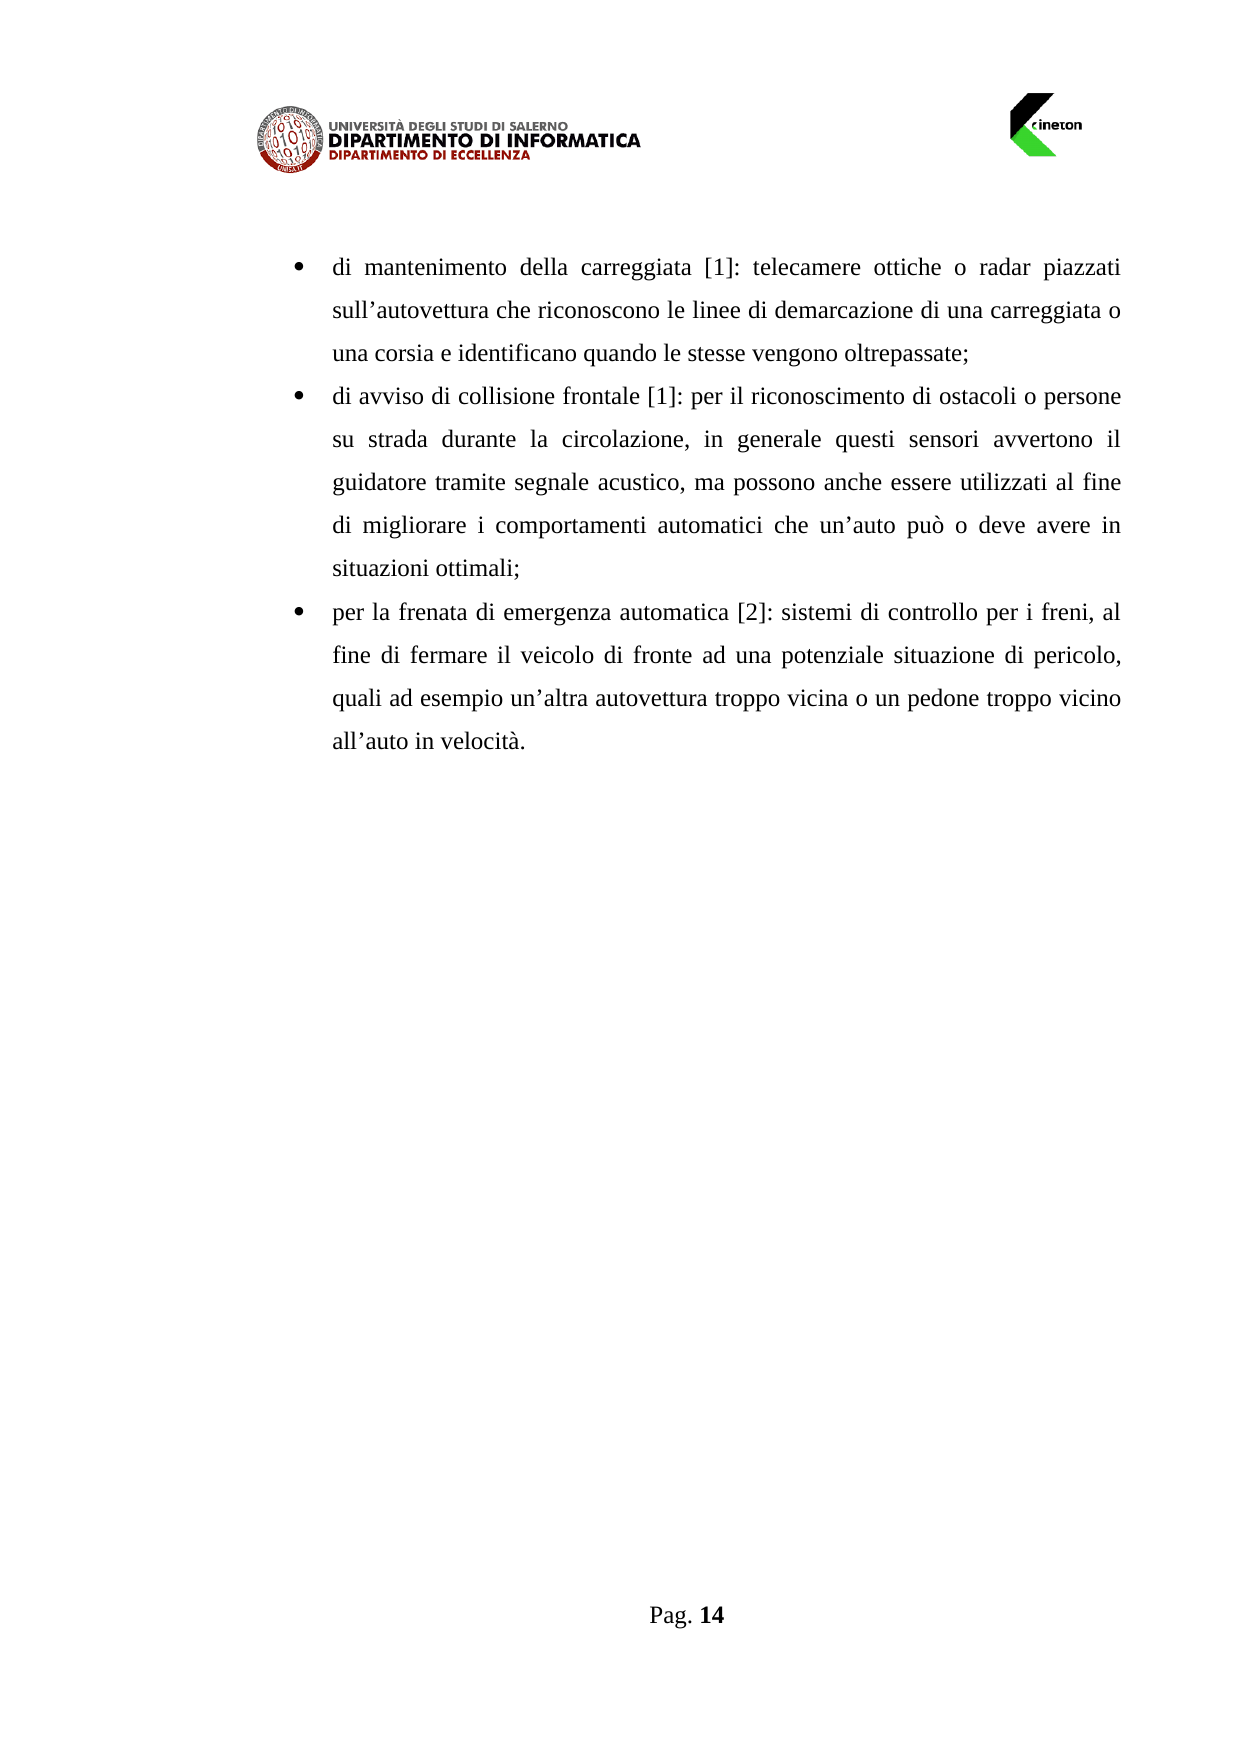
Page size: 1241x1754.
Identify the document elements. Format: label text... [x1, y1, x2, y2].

list di mantenimento della carreggiata [1]: telecamere ottiche o radar piazzati sull’autovettura che riconoscono le linee di demarcazione di una carreggiata o una corsia e identificano quando le stesse vengono oltrepassate; [294, 252, 1122, 367]
list per la frenata di emergenza automatica [2]: sistemi di controllo per i freni, al fine di fermare il veicolo di fronte ad una potenziale situazione di pericolo, quali ad esempio un’altra autovettura troppo vicina o un pedone troppo vicino all’auto in velocità. [294, 597, 1122, 755]
picture [987, 73, 1102, 177]
list di avviso di collisione frontale [1]: per il riconoscimento di ostacoli o persone su strada durante la circolazione, in generale questi sensori avvertono il guidatore tramite segnale acustico, ma possono anche essere utilizzati al fine di migliorare i comportamenti automatici che un’auto può o deve avere in situazioni ottimali; [294, 381, 1122, 582]
picture [251, 102, 645, 177]
